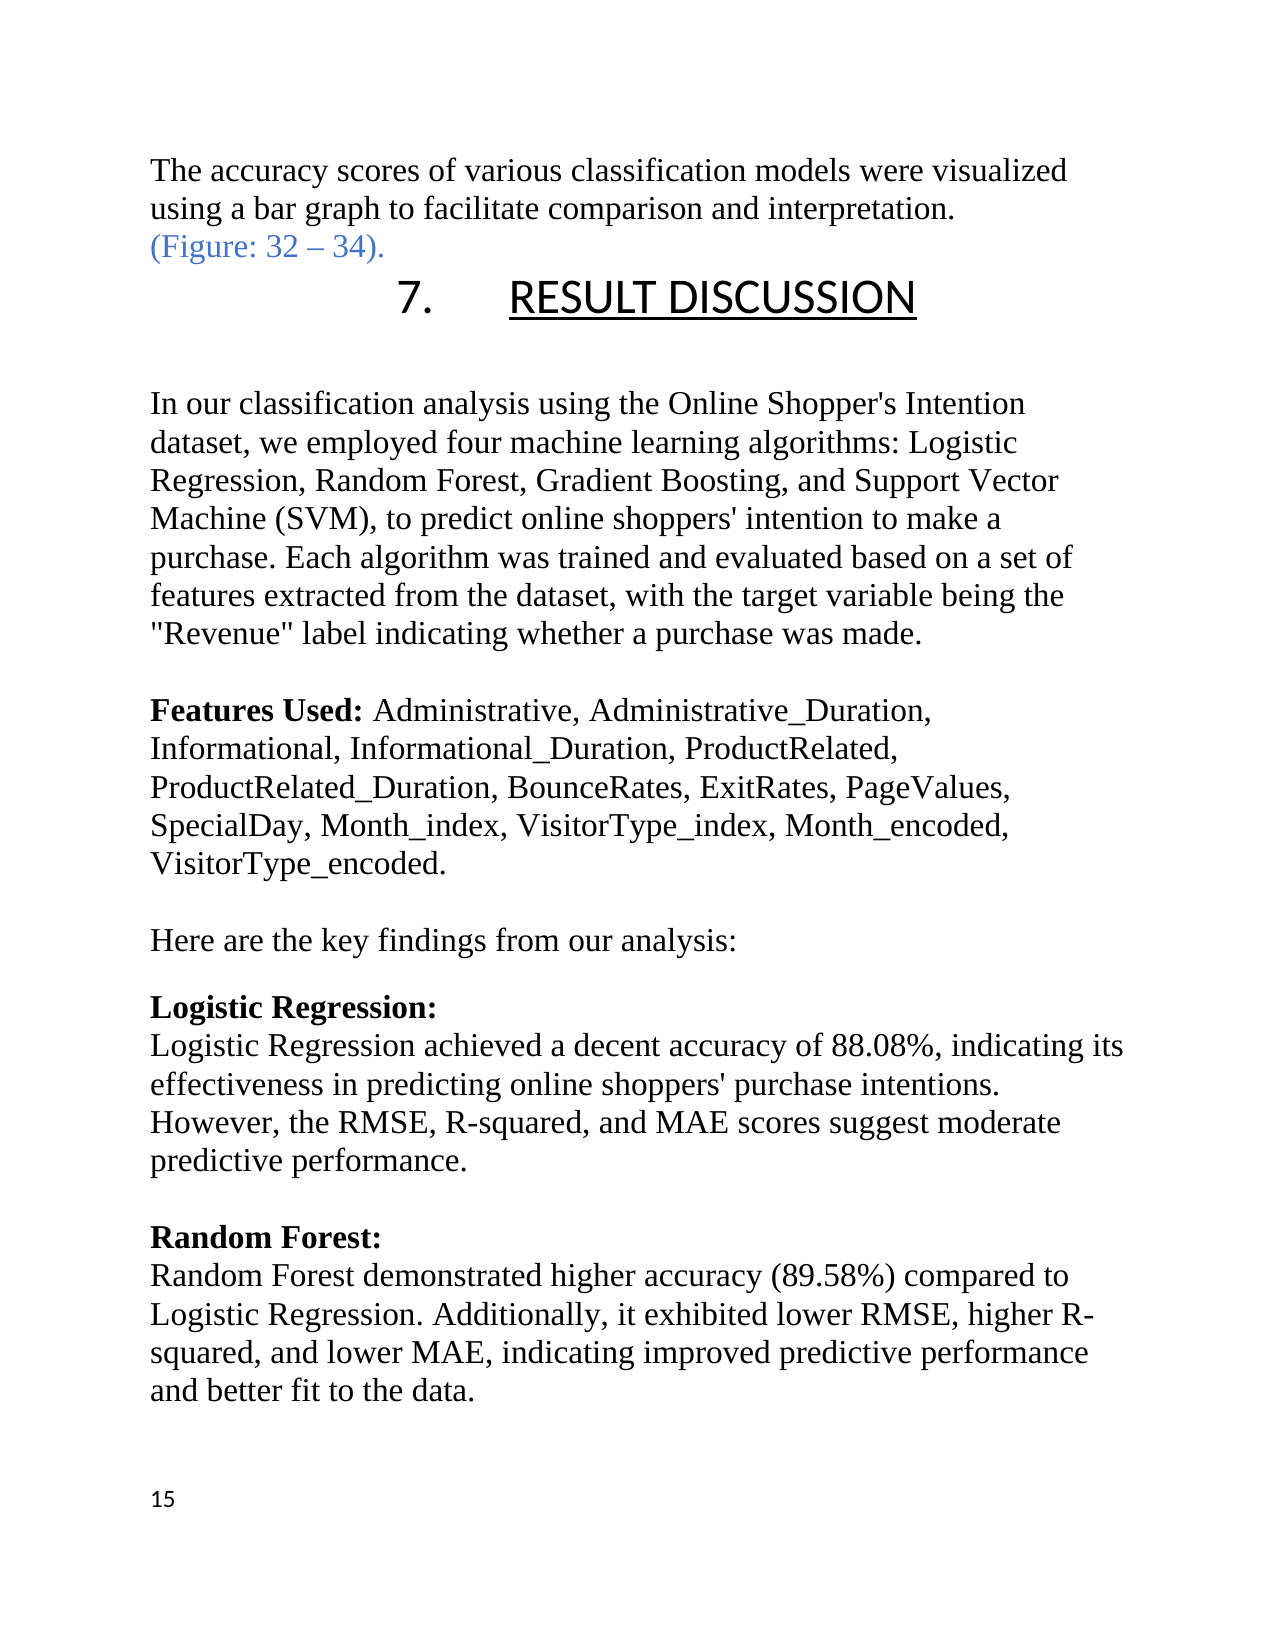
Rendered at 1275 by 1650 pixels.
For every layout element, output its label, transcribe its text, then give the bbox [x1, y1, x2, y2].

text The accuracy scores of various classification models were visualized using a bar graph to facilitate comparison and interpretation. [150, 150, 1125, 227]
list RESULT DISCUSSION [187, 265, 1125, 326]
text Here are the key findings from our analysis: [150, 920, 1125, 958]
text Logistic Regression: [150, 987, 1125, 1026]
text In our classification analysis using the Online Shopper's Intention dataset, we employed four machine learning algorithms: Logistic Regression, Random Forest, Gradient Boosting, and Support Vector Machine (SVM), to predict online shoppers' intention to make a purchase. Each algorithm was trained and evaluated based on a set of features extracted from the dataset, with the target variable being the "Revenue" label indicating whether a purchase was made. [150, 383, 1125, 652]
text Logistic Regression achieved a decent accuracy of 88.08%, indicating its effectiveness in predicting online shoppers' purchase intentions. However, the RMSE, R-squared, and MAE scores suggest moderate predictive performance. [150, 1026, 1125, 1179]
text Random Forest demonstrated higher accuracy (89.58%) compared to Logistic Regression. Additionally, it exhibited lower RMSE, higher R-squared, and lower MAE, indicating improved predictive performance and better fit to the data. [150, 1256, 1125, 1409]
text Random Forest: [150, 1217, 1125, 1256]
text (Figure: 32 – 34). [150, 227, 1125, 265]
text Features Used: Administrative, Administrative_Duration, Informational, Informational_Duration, ProductRelated, ProductRelated_Duration, BounceRates, ExitRates, PageValues, SpecialDay, Month_index, VisitorType_index, Month_encoded, VisitorType_encoded. [150, 690, 1125, 882]
